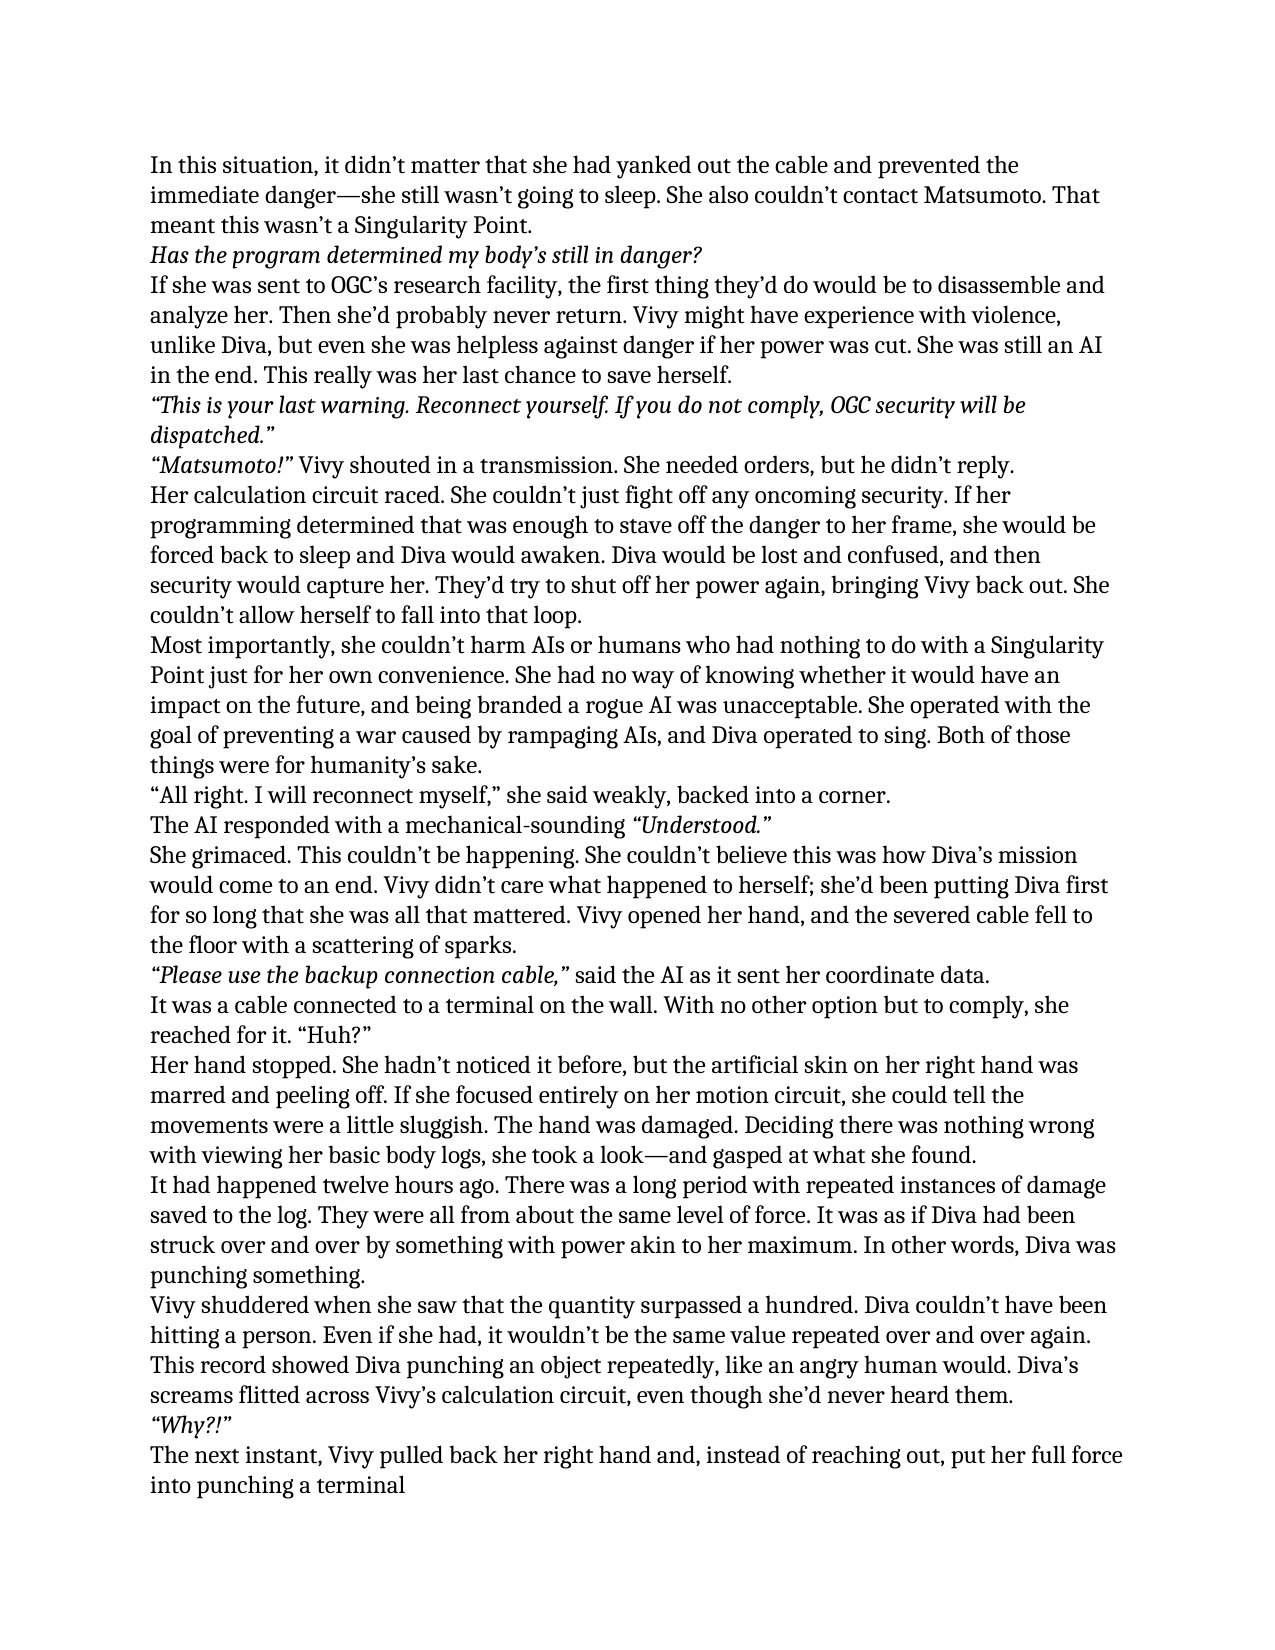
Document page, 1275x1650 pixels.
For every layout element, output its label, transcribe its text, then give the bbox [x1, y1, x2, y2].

text “All right. I will reconnect myself,” she said weakly, backed into a corner. [150, 780, 1125, 810]
text The AI responded with a mechanical-sounding “Understood.” [150, 810, 1125, 840]
text Most importantly, she couldn’t harm AIs or humans who had nothing to do with a Singularity Point just for her own convenience. She had no way of knowing whether it would have an impact on the future, and being branded a rogue AI was unacceptable. She operated with the goal of preventing a war caused by rampaging AIs, and Diva operated to sing. Both of those things were for humanity’s sake. [150, 630, 1125, 780]
text Has the program determined my body’s still in danger? [150, 240, 1125, 270]
text In this situation, it didn’t matter that she had yanked out the cable and prevented the immediate danger—she still wasn’t going to sleep. She also couldn’t contact Matsumoto. That meant this wasn’t a Singularity Point. [150, 150, 1125, 240]
text “Matsumoto!” Vivy shouted in a transmission. She needed orders, but he didn’t reply. [150, 450, 1125, 480]
text It had happened twelve hours ago. There was a long period with repeated instances of damage saved to the log. They were all from about the same level of force. It was as if Diva had been struck over and over by something with power akin to her maximum. In other words, Diva was punching something. [150, 1170, 1125, 1290]
text “Please use the backup connection cable,” said the AI as it sent her coordinate data. [150, 960, 1125, 990]
text Her hand stopped. She hadn’t noticed it before, but the artificial skin on her right hand was marred and peeling off. If she focused entirely on her motion circuit, she could tell the movements were a little sluggish. The hand was damaged. Deciding there was nothing wrong with viewing her basic body logs, she took a look—and gasped at what she found. [150, 1050, 1125, 1170]
text “This is your last warning. Reconnect yourself. If you do not comply, OGC security will be dispatched.” [150, 390, 1125, 450]
text If she was sent to OGC’s research facility, the first thing they’d do would be to disassemble and analyze her. Then she’d probably never return. Vivy might have experience with violence, unlike Diva, but even she was helpless against danger if her power was cut. She was still an AI in the end. This really was her last chance to save herself. [150, 270, 1125, 390]
text Vivy shuddered when she saw that the quantity surpassed a hundred. Diva couldn’t have been hitting a person. Even if she had, it wouldn’t be the same value repeated over and over again. This record showed Diva punching an object repeatedly, like an angry human would. Diva’s screams flitted across Vivy’s calculation circuit, even though she’d never heard them. [150, 1290, 1125, 1410]
text It was a cable connected to a terminal on the wall. With no other option but to comply, she reached for it. “Huh?” [150, 990, 1125, 1050]
text “Why?!” [150, 1410, 1125, 1440]
text The next instant, Vivy pulled back her right hand and, instead of reaching out, put her full force into punching a terminal [150, 1440, 1125, 1500]
text Her calculation circuit raced. She couldn’t just fight off any oncoming security. If her programming determined that was enough to stave off the danger to her frame, she would be forced back to sleep and Diva would awaken. Diva would be lost and confused, and then security would capture her. They’d try to shut off her power again, bringing Vivy back out. She couldn’t allow herself to fall into that loop. [150, 480, 1125, 630]
text She grimaced. This couldn’t be happening. She couldn’t believe this was how Diva’s mission would come to an end. Vivy didn’t care what happened to herself; she’d been putting Diva first for so long that she was all that mattered. Vivy opened her hand, and the severed cable fell to the floor with a scattering of sparks. [150, 840, 1125, 960]
